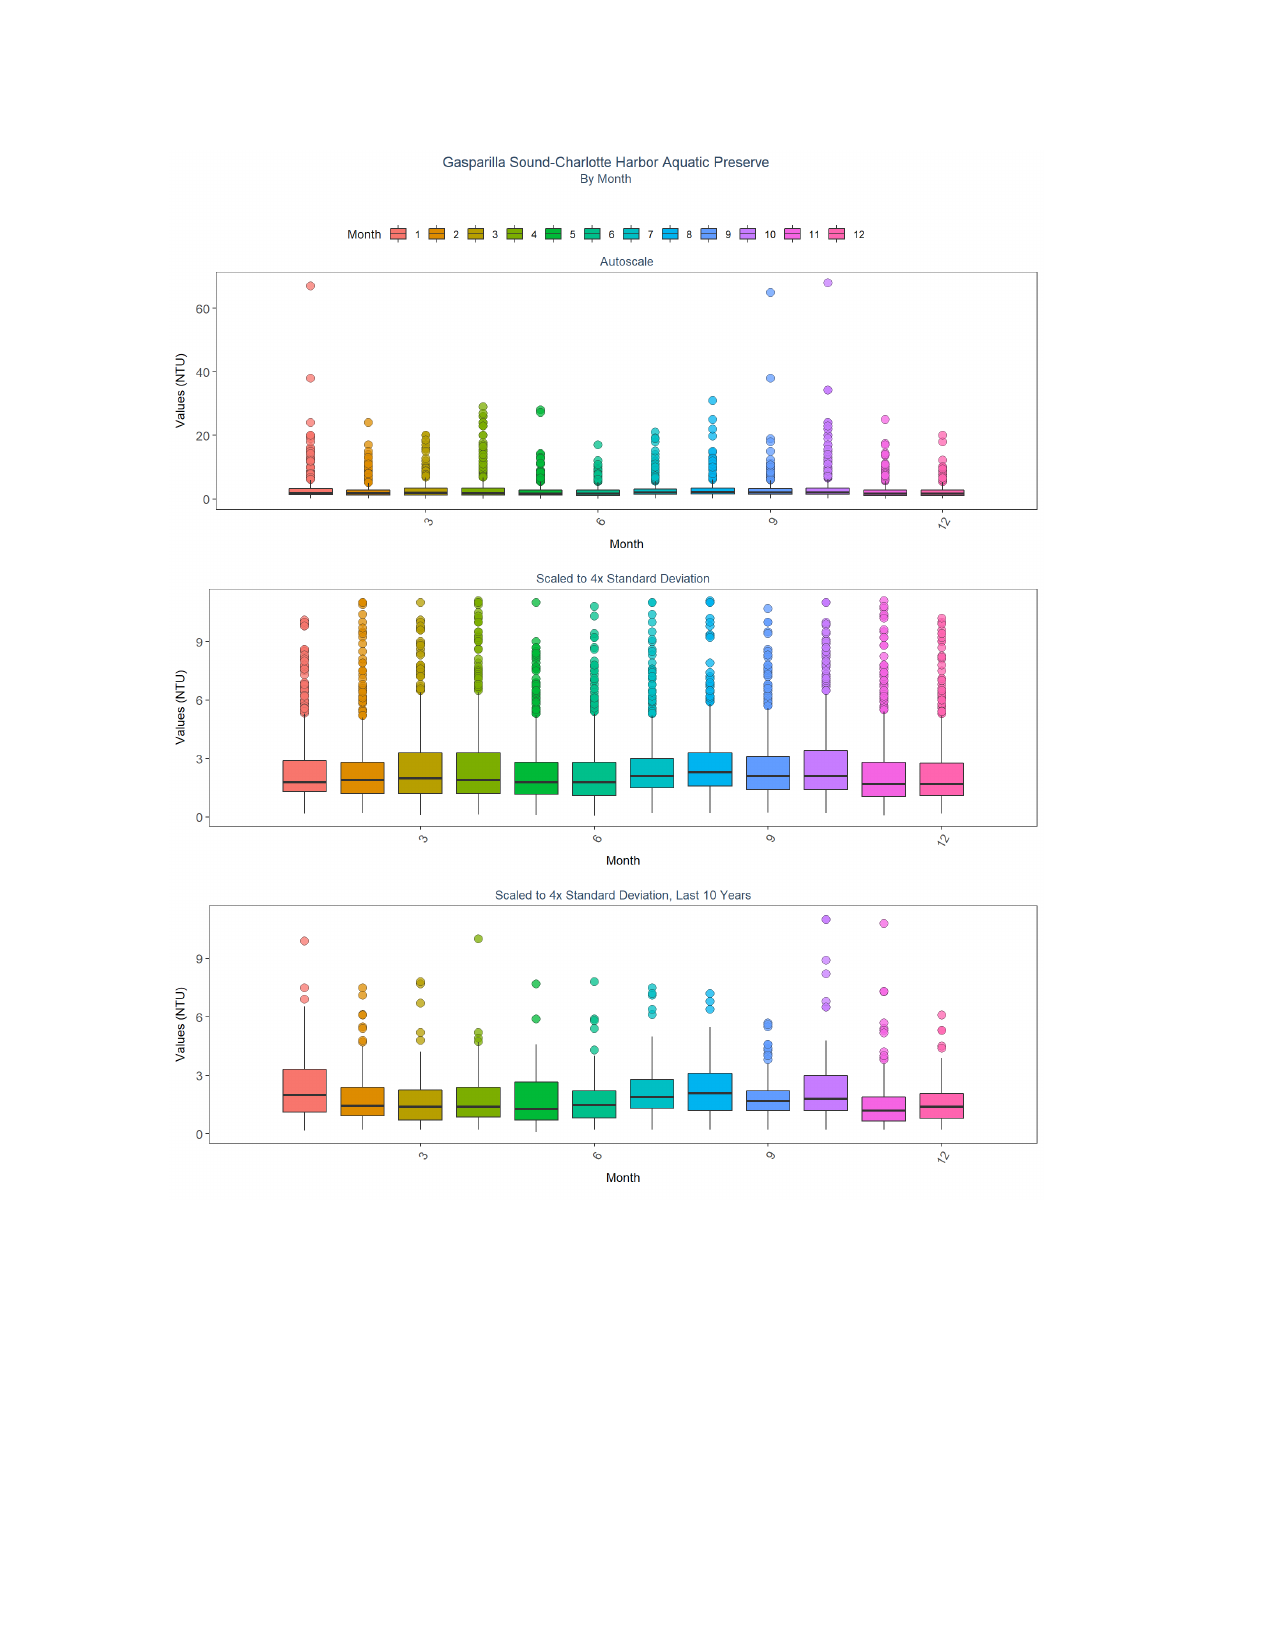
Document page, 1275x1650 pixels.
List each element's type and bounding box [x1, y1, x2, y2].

picture [168, 150, 1044, 1200]
